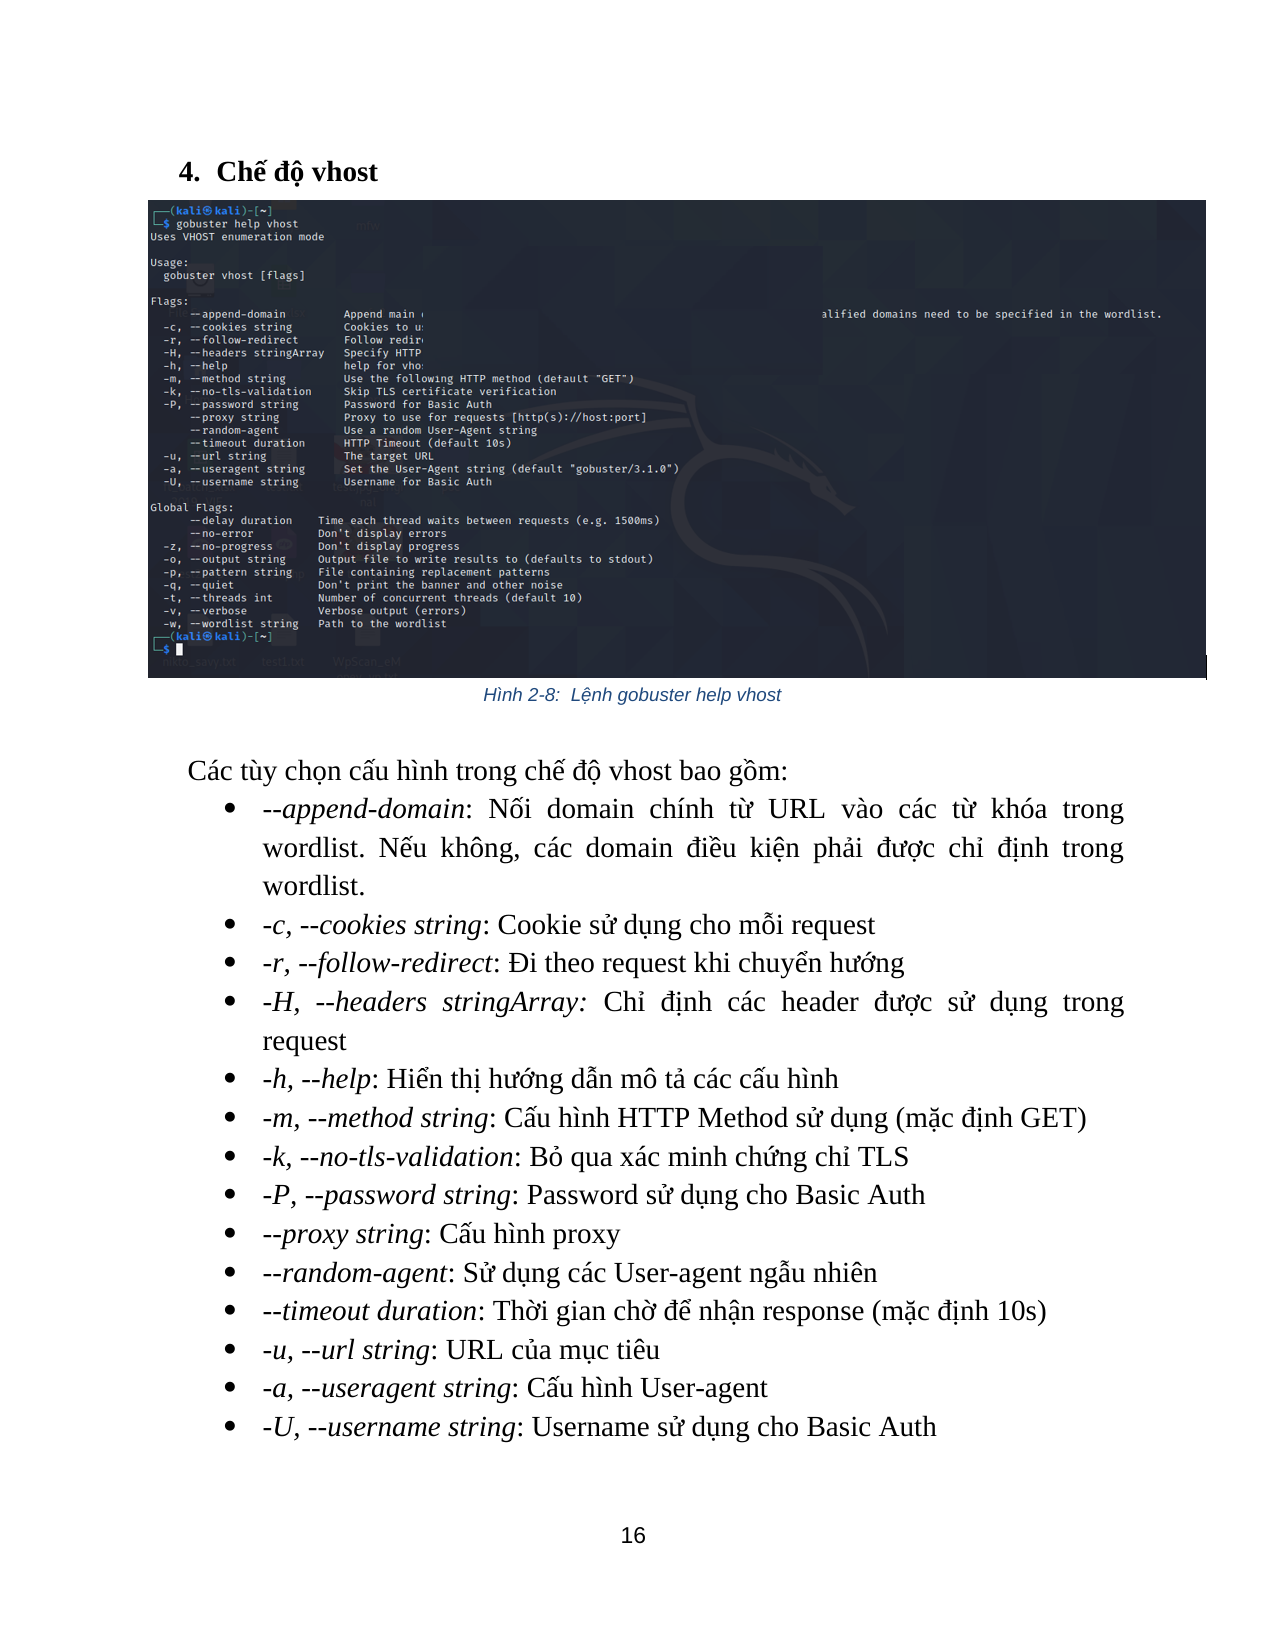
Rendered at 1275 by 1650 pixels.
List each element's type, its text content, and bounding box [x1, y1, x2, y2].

list -a, --useragent string: Cấu hình User-agent [225, 1371, 1125, 1404]
text Các tùy chọn cấu hình trong chế độ vhost bao gồm: [150, 753, 1125, 786]
list -u, --url string: URL của mục tiêu [225, 1332, 1125, 1366]
list -H, --headers stringArray: Chỉ định các header được sử dụng trong request [225, 984, 1125, 1056]
list -m, --method string: Cấu hình HTTP Method sử dụng (mặc định GET) [225, 1100, 1125, 1134]
text Hình 2-8: Lệnh gobuster help vhost [141, 684, 1125, 706]
list --append-domain: Nối domain chính từ URL vào các từ khóa trong wordlist. Nếu không, các domain điều kiện phải được chỉ định trong wordlist. [225, 791, 1125, 902]
list --random-agent: Sử dụng các User-agent ngẫu nhiên [225, 1255, 1125, 1288]
list -r, --follow-redirect: Đi theo request khi chuyển hướng [225, 946, 1125, 979]
list -k, --no-tls-validation: Bỏ qua xác minh chứng chỉ TLS [225, 1139, 1125, 1172]
picture [141, 187, 1212, 684]
list -c, --cookies string: Cookie sử dụng cho mỗi request [225, 907, 1125, 941]
list --proxy string: Cấu hình proxy [225, 1216, 1125, 1250]
list --timeout duration: Thời gian chờ để nhận response (mặc định 10s) [225, 1293, 1125, 1327]
list -h, --help: Hiển thị hướng dẫn mô tả các cấu hình [225, 1061, 1125, 1095]
subtitle Chế độ vhost [178, 154, 1125, 187]
list -U, --username string: Username sử dụng cho Basic Auth [225, 1409, 1125, 1443]
list -P, --password string: Password sử dụng cho Basic Auth [225, 1177, 1125, 1211]
